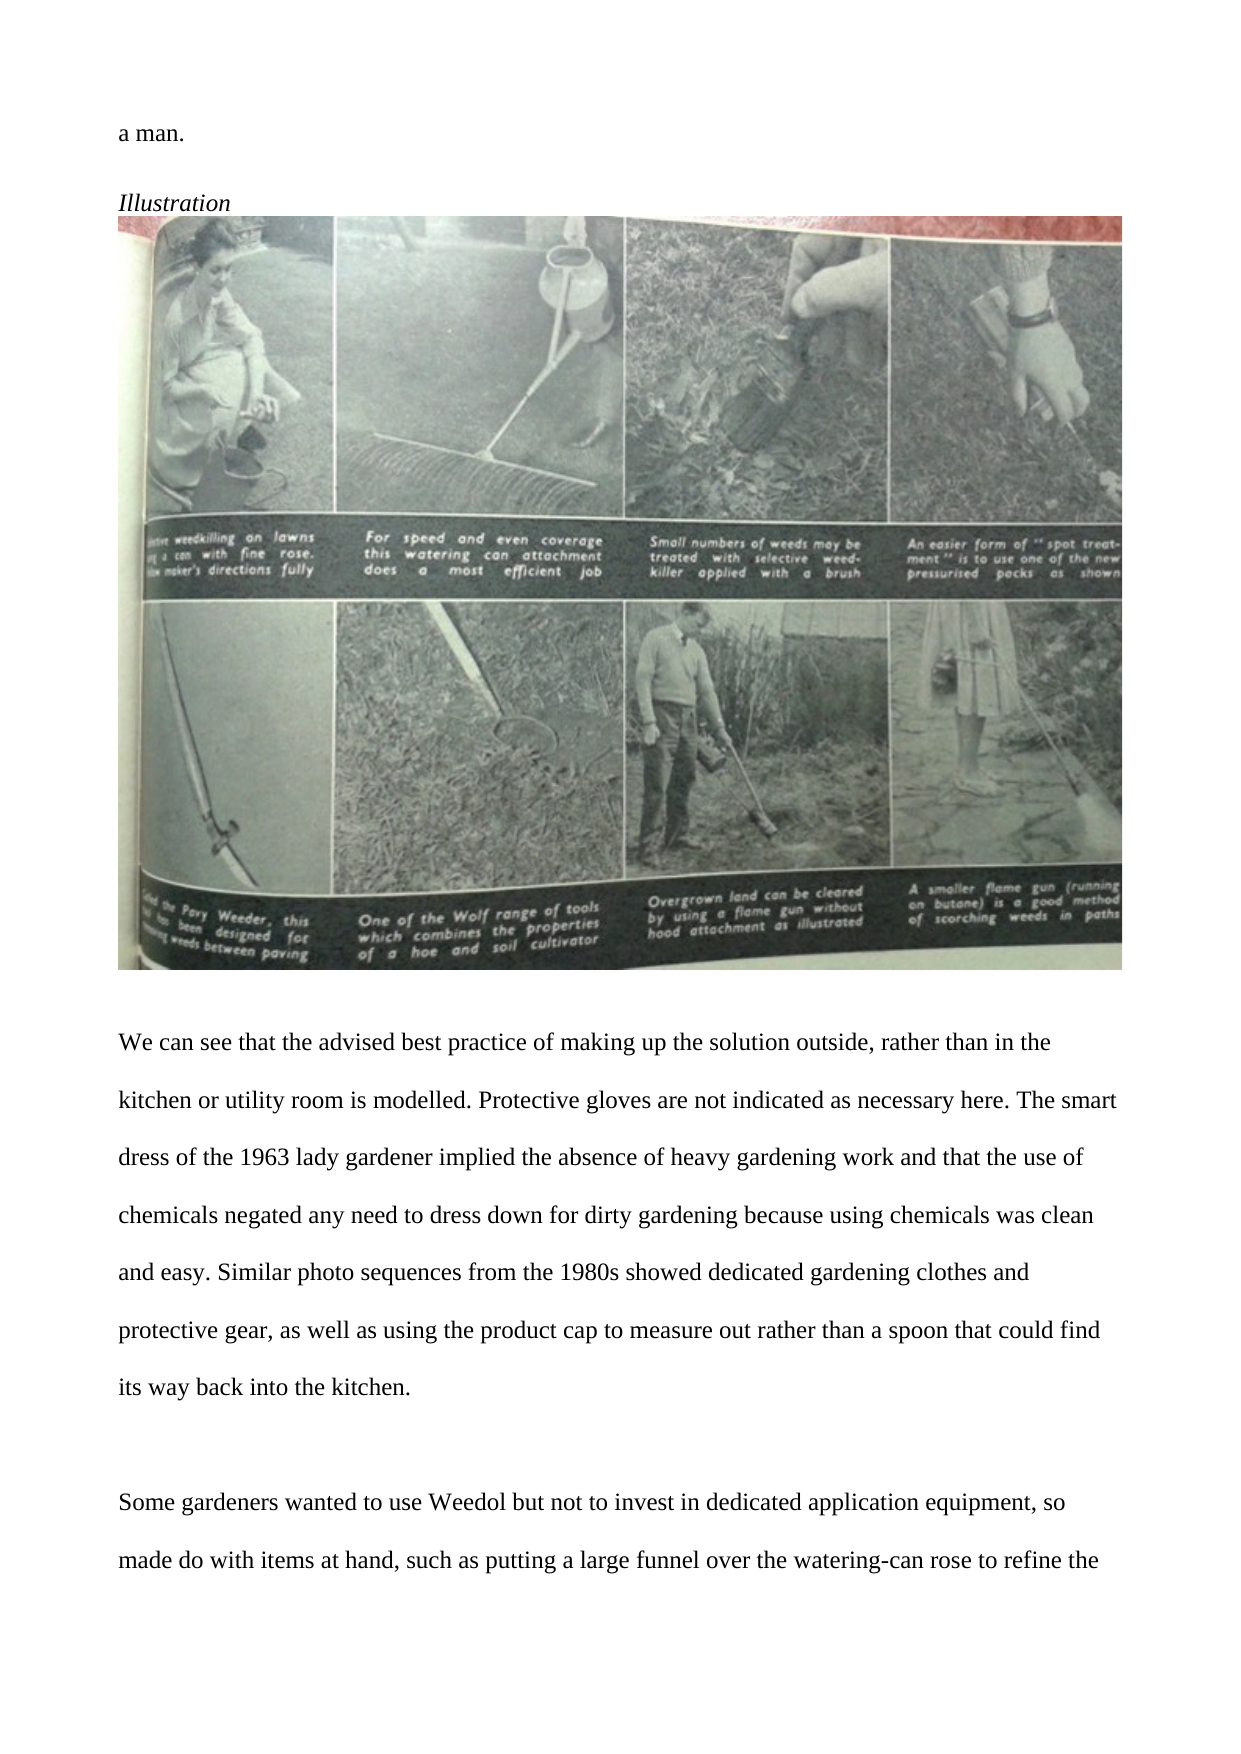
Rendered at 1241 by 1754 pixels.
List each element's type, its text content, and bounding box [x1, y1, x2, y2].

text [118, 118, 1122, 147]
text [118, 1487, 1122, 1574]
picture [118, 216, 1123, 970]
text We can see that the advised best practice of making up the solution outside, rather than in the kitchen or utility room is modelled. Protective gloves are not indicated as necessary here. The smart dress of the 1963 lady gardener implied the absence of heavy gardening work and that the use of chemicals negated any need to dress down for dirty gardening because using chemicals was clean and easy. Similar photo sequences from the 1980s showed dedicated gardening clothes and protective gear, as well as using the product cap to measure out rather than a spoon that could find its way back into the kitchen. [118, 176, 1122, 216]
text We can see that the advised best practice of making up the solution outside, rather than in the kitchen or utility room is modelled. Protective gloves are not indicated as necessary here. The smart dress of the 1963 lady gardener implied the absence of heavy gardening work and that the use of chemicals negated any need to dress down for dirty gardening because using chemicals was clean and easy. Similar photo sequences from the 1980s showed dedicated gardening clothes and protective gear, as well as using the product cap to measure out rather than a spoon that could find its way back into the kitchen. [118, 970, 1122, 1401]
